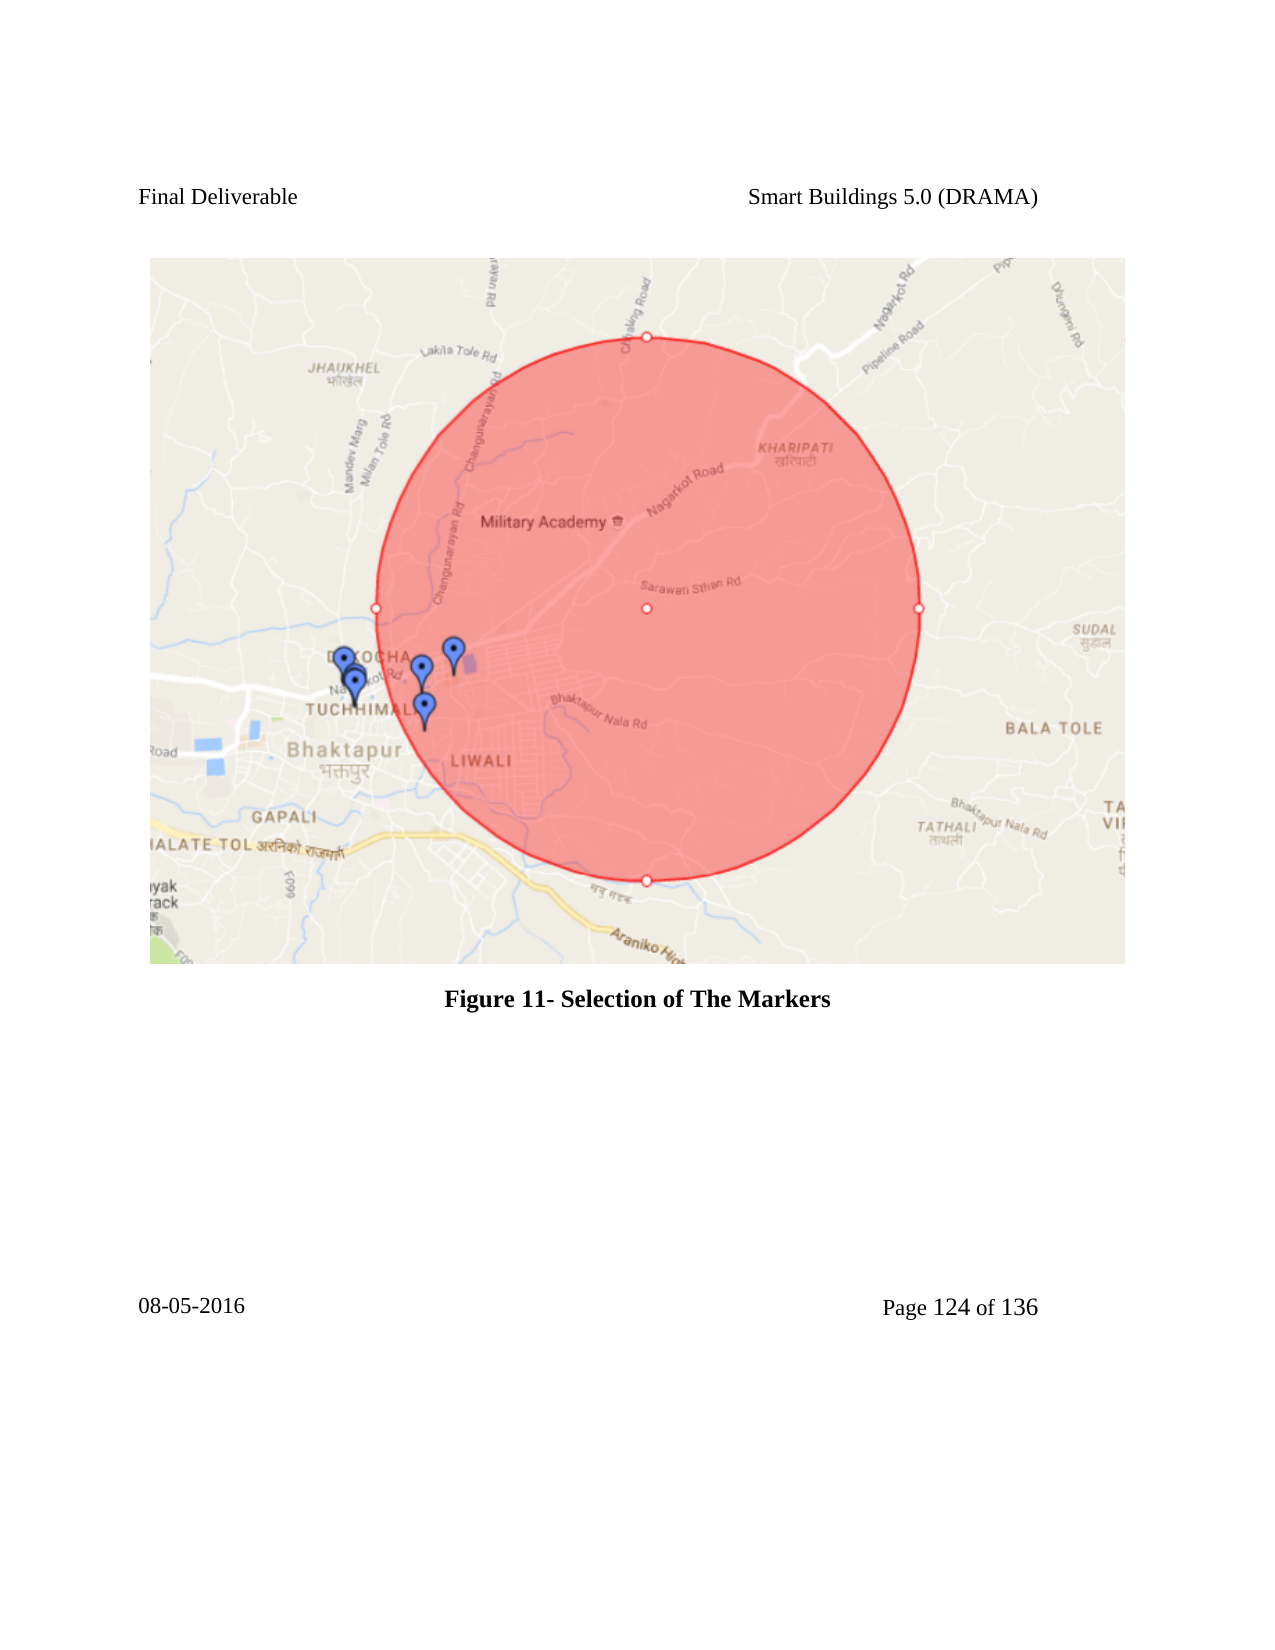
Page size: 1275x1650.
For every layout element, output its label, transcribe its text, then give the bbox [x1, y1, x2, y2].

subtitle Figure 11- Selection of The Markers [150, 984, 1125, 1013]
picture [150, 258, 1125, 964]
